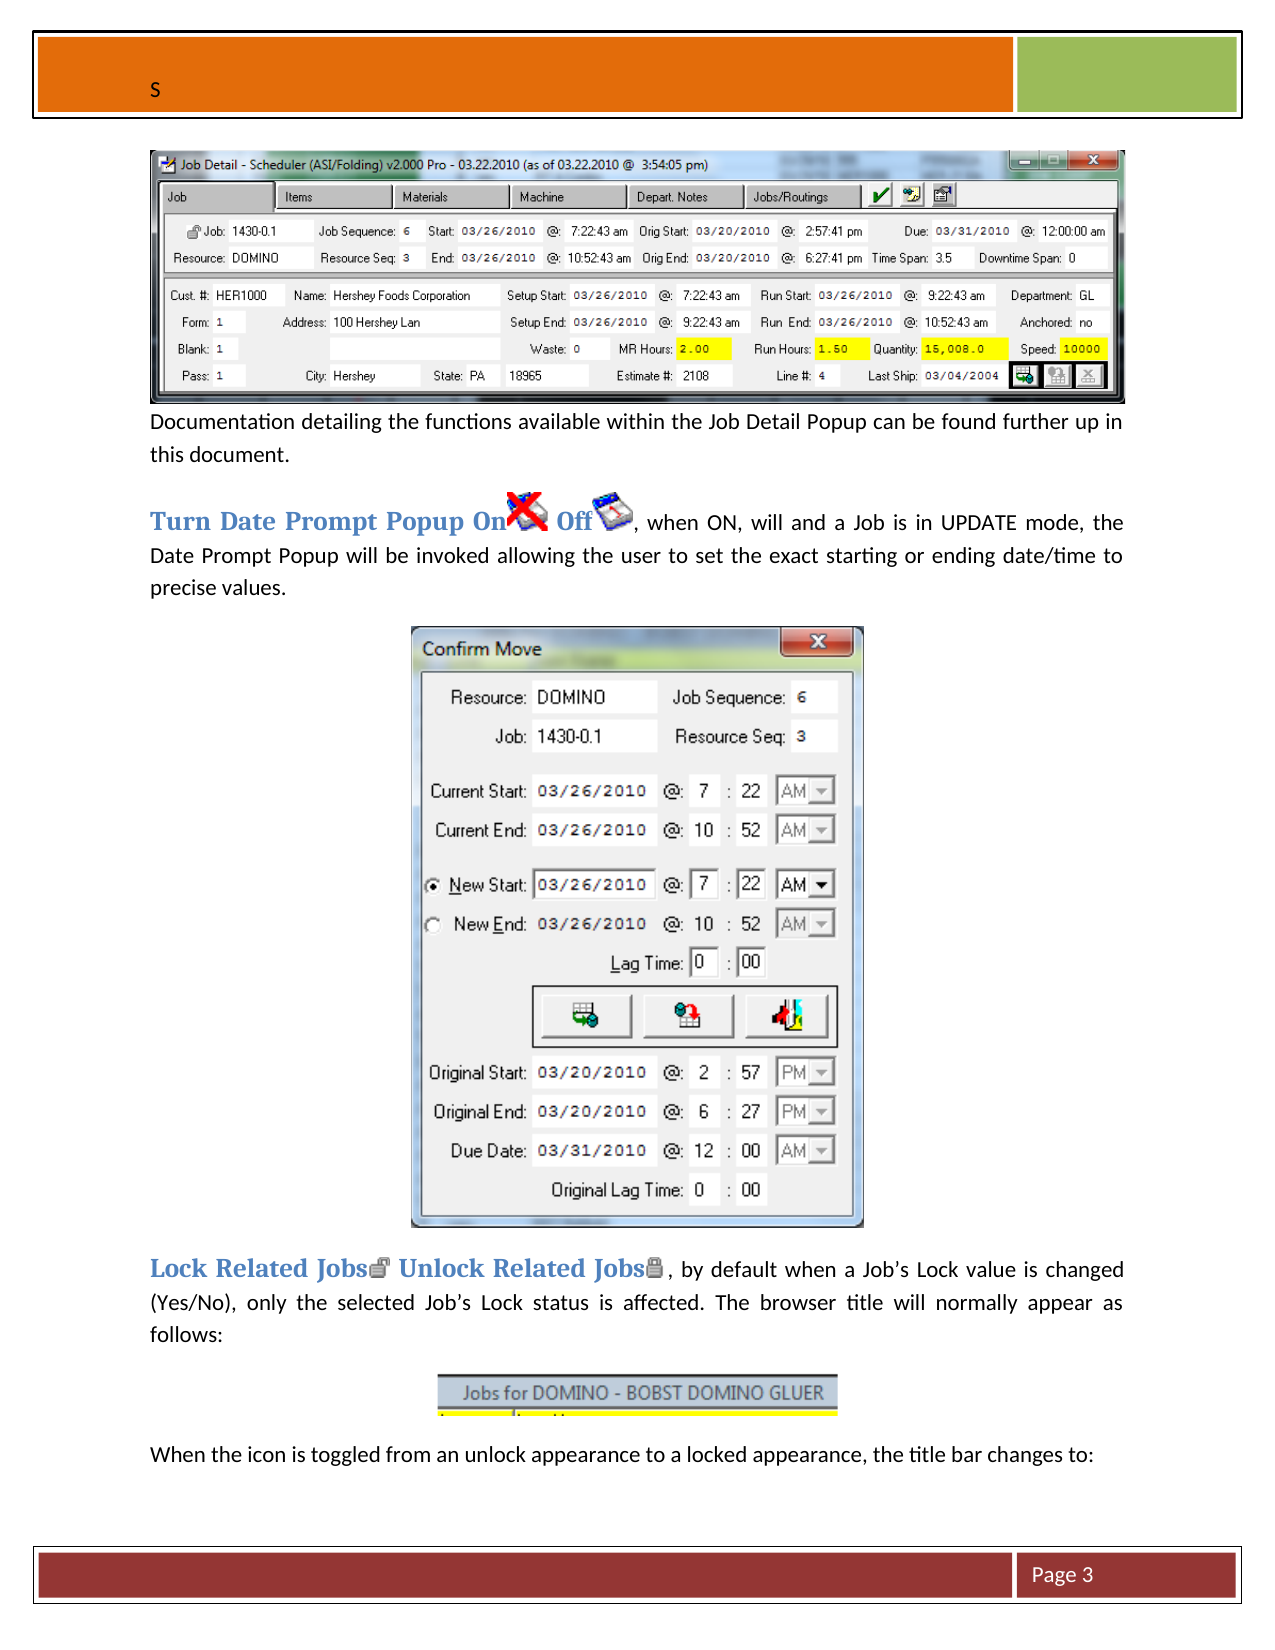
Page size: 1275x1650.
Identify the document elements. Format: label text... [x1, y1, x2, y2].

picture [645, 1257, 668, 1278]
picture [368, 1257, 390, 1278]
picture [437, 1373, 838, 1416]
picture [411, 626, 864, 1228]
picture [507, 492, 548, 531]
picture [592, 492, 633, 531]
text Documentation detailing the functions available within the Job Detail Popup can be found further up in this document. [150, 404, 1125, 468]
text Lock Related Jobs Unlock Related Jobs, by default when a Job’s Lock value is changed (Yes/No), only the selected Job’s Lock status is affected. The browser title will normally appear as follows: [150, 1253, 1125, 1348]
text Turn Date Prompt Popup On Off, when ON, will and a Job is in UPDATE mode, the Date Prompt Popup will be invoked allowing the user to set the exact starting or ending date/time to precise values. [150, 493, 1125, 601]
text When the icon is toggled from an unlock appearance to a locked appearance, the title bar changes to: [150, 1441, 1125, 1469]
picture [150, 150, 1125, 404]
